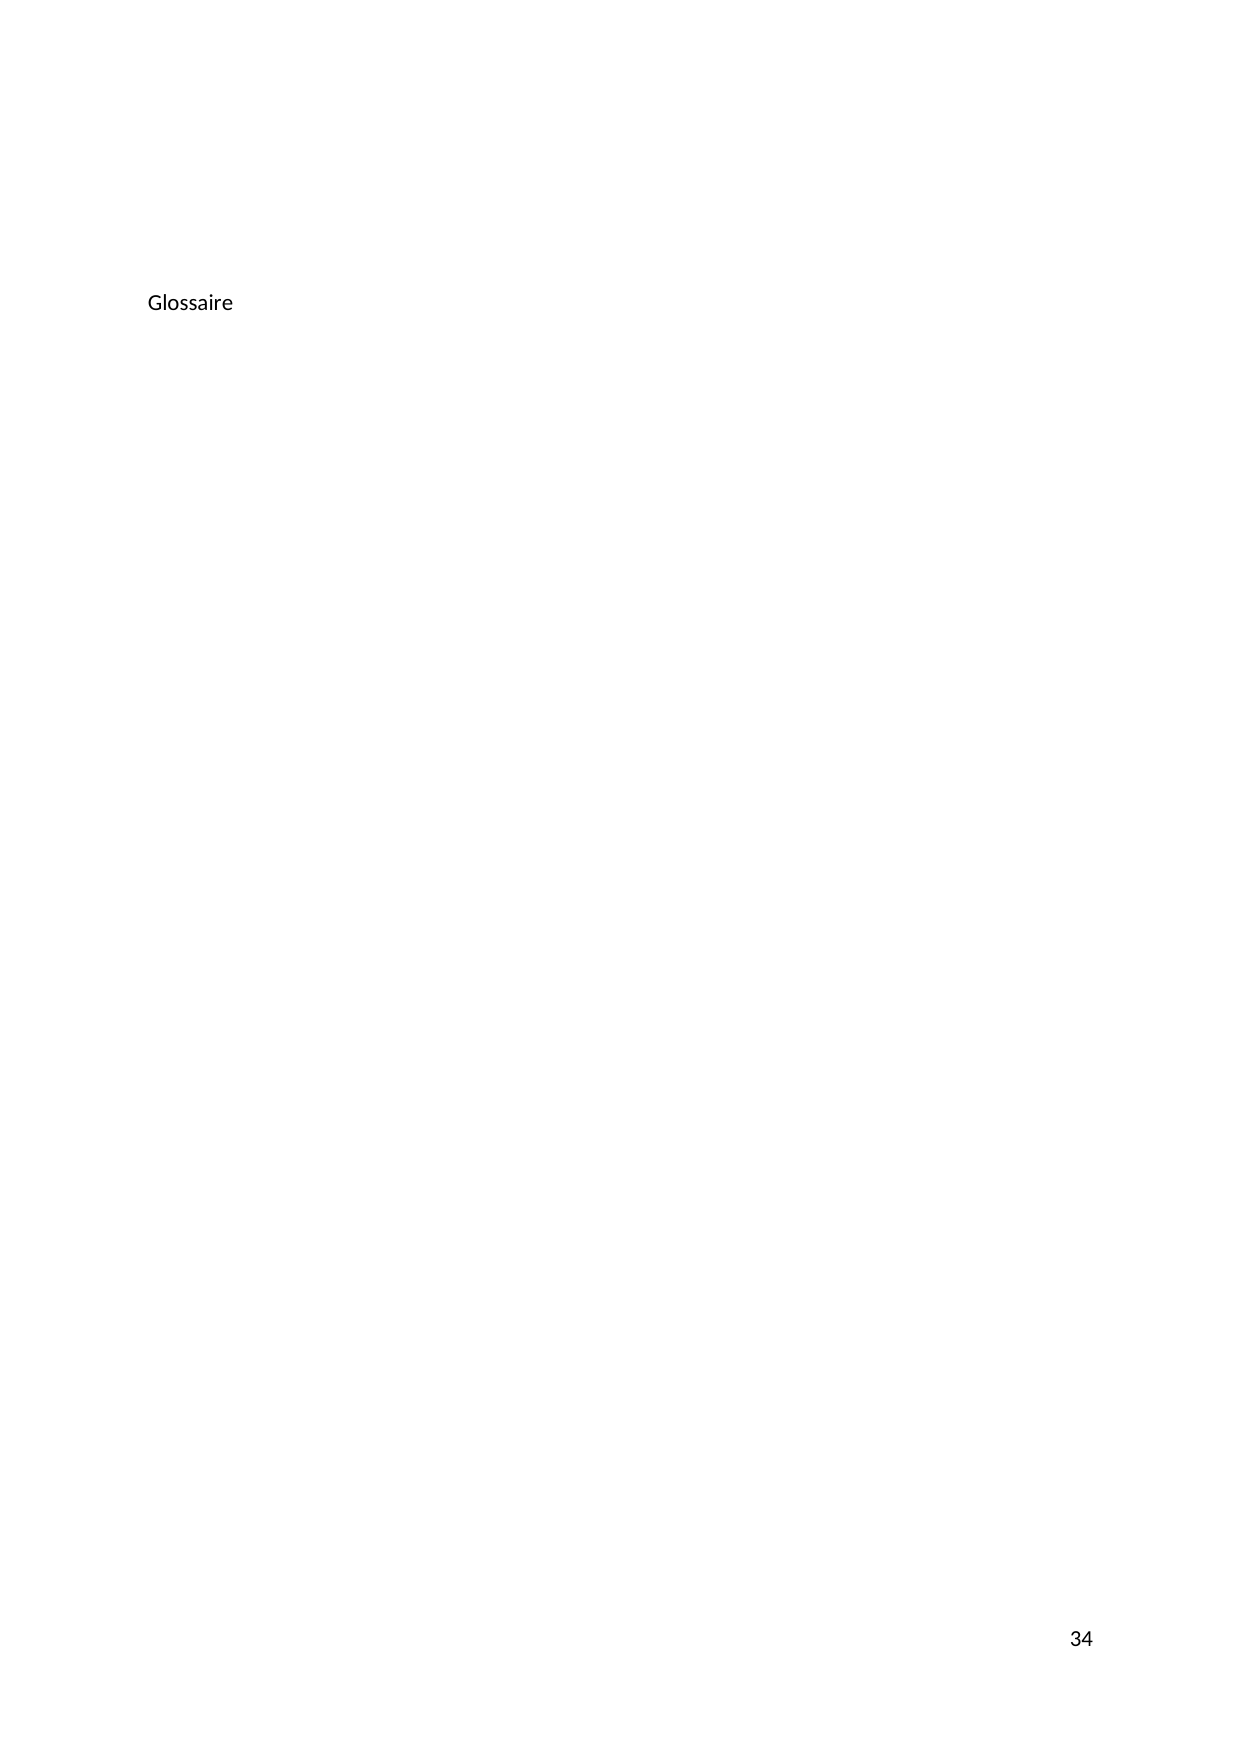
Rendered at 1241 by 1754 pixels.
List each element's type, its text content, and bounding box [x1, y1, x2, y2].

text Glossaire [148, 288, 1093, 316]
